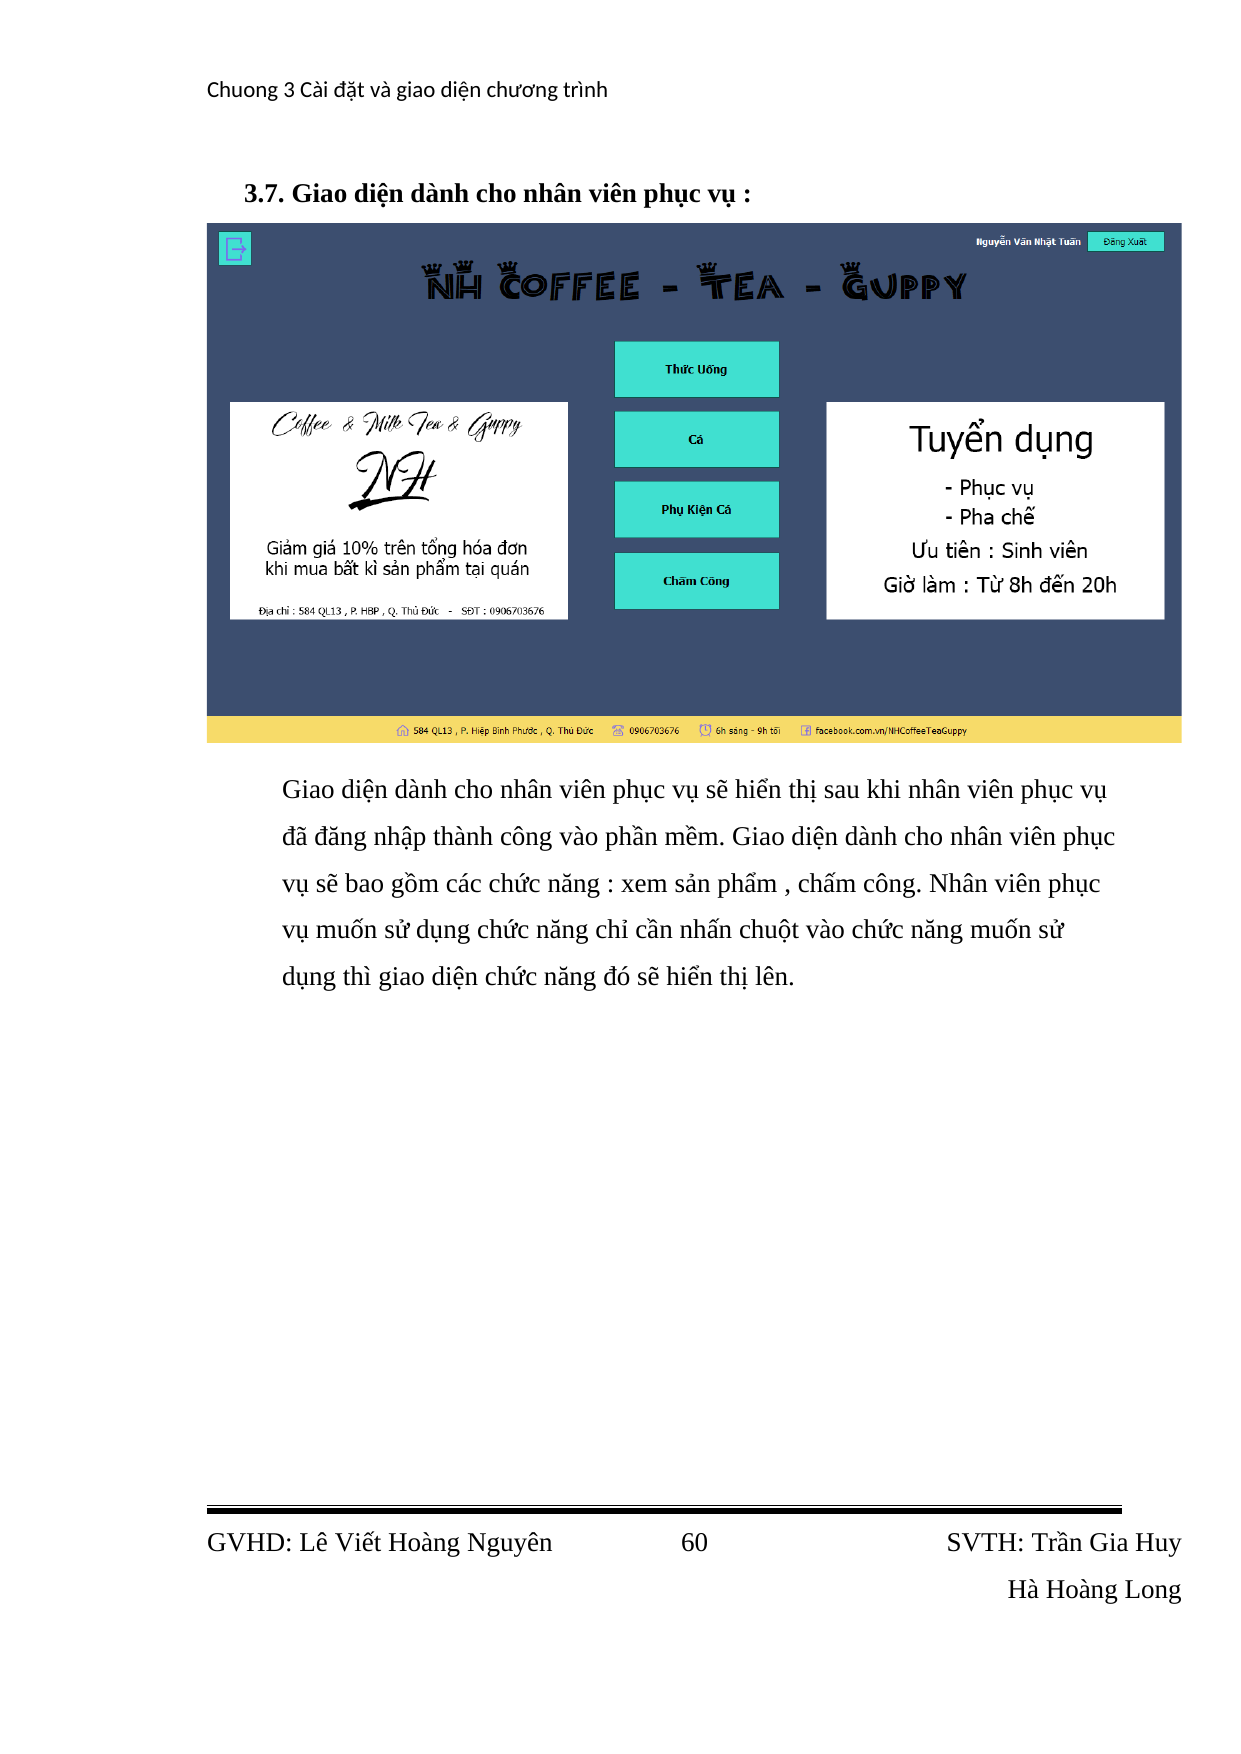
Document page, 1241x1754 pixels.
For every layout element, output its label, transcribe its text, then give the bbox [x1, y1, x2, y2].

picture [206, 223, 1182, 743]
subtitle Giao diện dành cho nhân viên phục vụ : [244, 177, 1122, 208]
text Giao diện dành cho nhân viên phục vụ sẽ hiển thị sau khi nhân viên phục vụ đã đăng nhập thành công vào phần mềm. Giao diện dành cho nhân viên phục vụ sẽ bao gồm các chức năng : xem sản phẩm , chấm công. Nhân viên phục vụ muốn sử dụng chức năng chỉ cần nhấn chuột vào chức năng muốn sử dụng thì giao diện chức năng đó sẽ hiển thị lên. [282, 773, 1122, 991]
